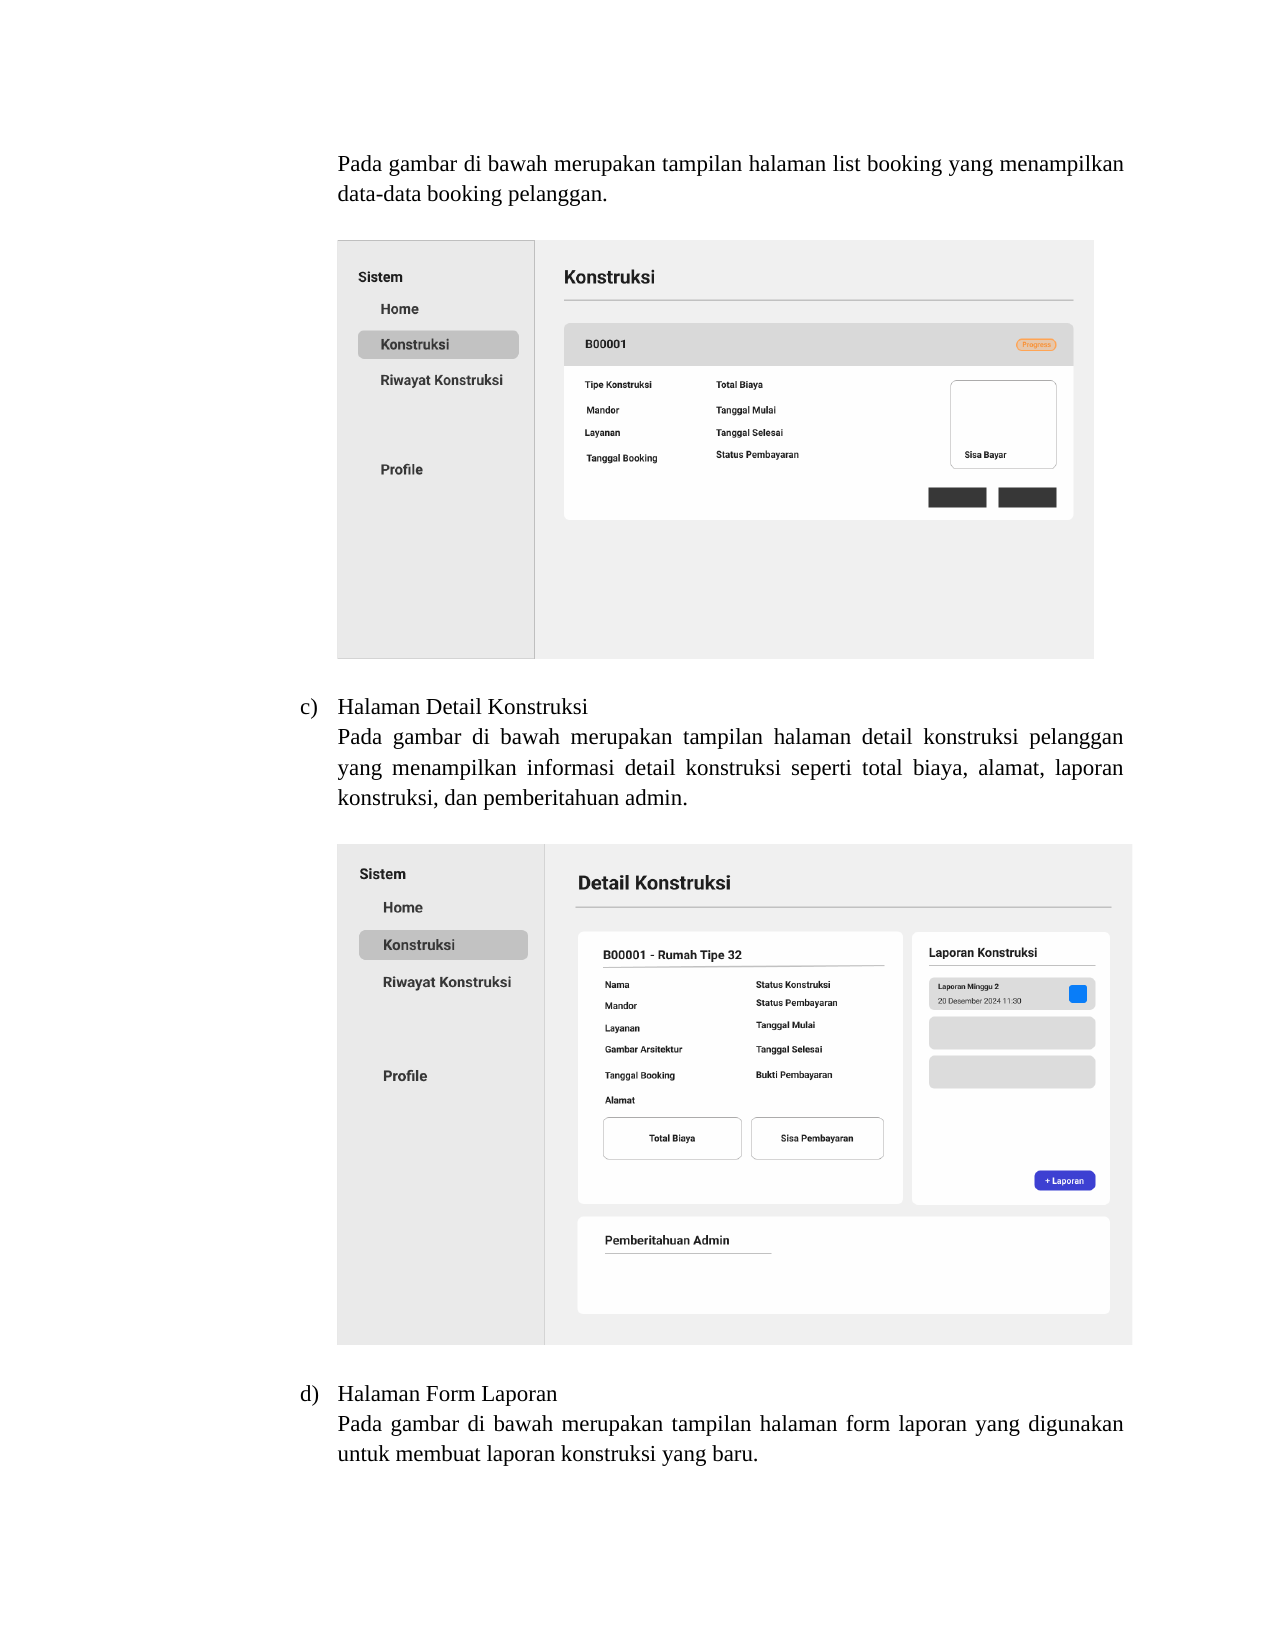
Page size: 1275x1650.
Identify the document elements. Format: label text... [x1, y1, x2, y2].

list Halaman Form Laporan [300, 1379, 1125, 1406]
list Pada gambar di bawah merupakan tampilan halaman detail konstruksi pelanggan yang menampilkan informasi detail konstruksi seperti total biaya, alamat, laporan konstruksi, dan pemberitahuan admin. [337, 723, 1125, 810]
picture [337, 844, 1133, 1345]
list Pada gambar di bawah merupakan tampilan halaman list booking yang menampilkan data-data booking pelanggan. [337, 150, 1125, 207]
picture [337, 240, 1094, 659]
list Pada gambar di bawah merupakan tampilan halaman form laporan yang digunakan untuk membuat laporan konstruksi yang baru. [337, 1410, 1125, 1466]
list Halaman Detail Konstruksi [300, 693, 1125, 719]
